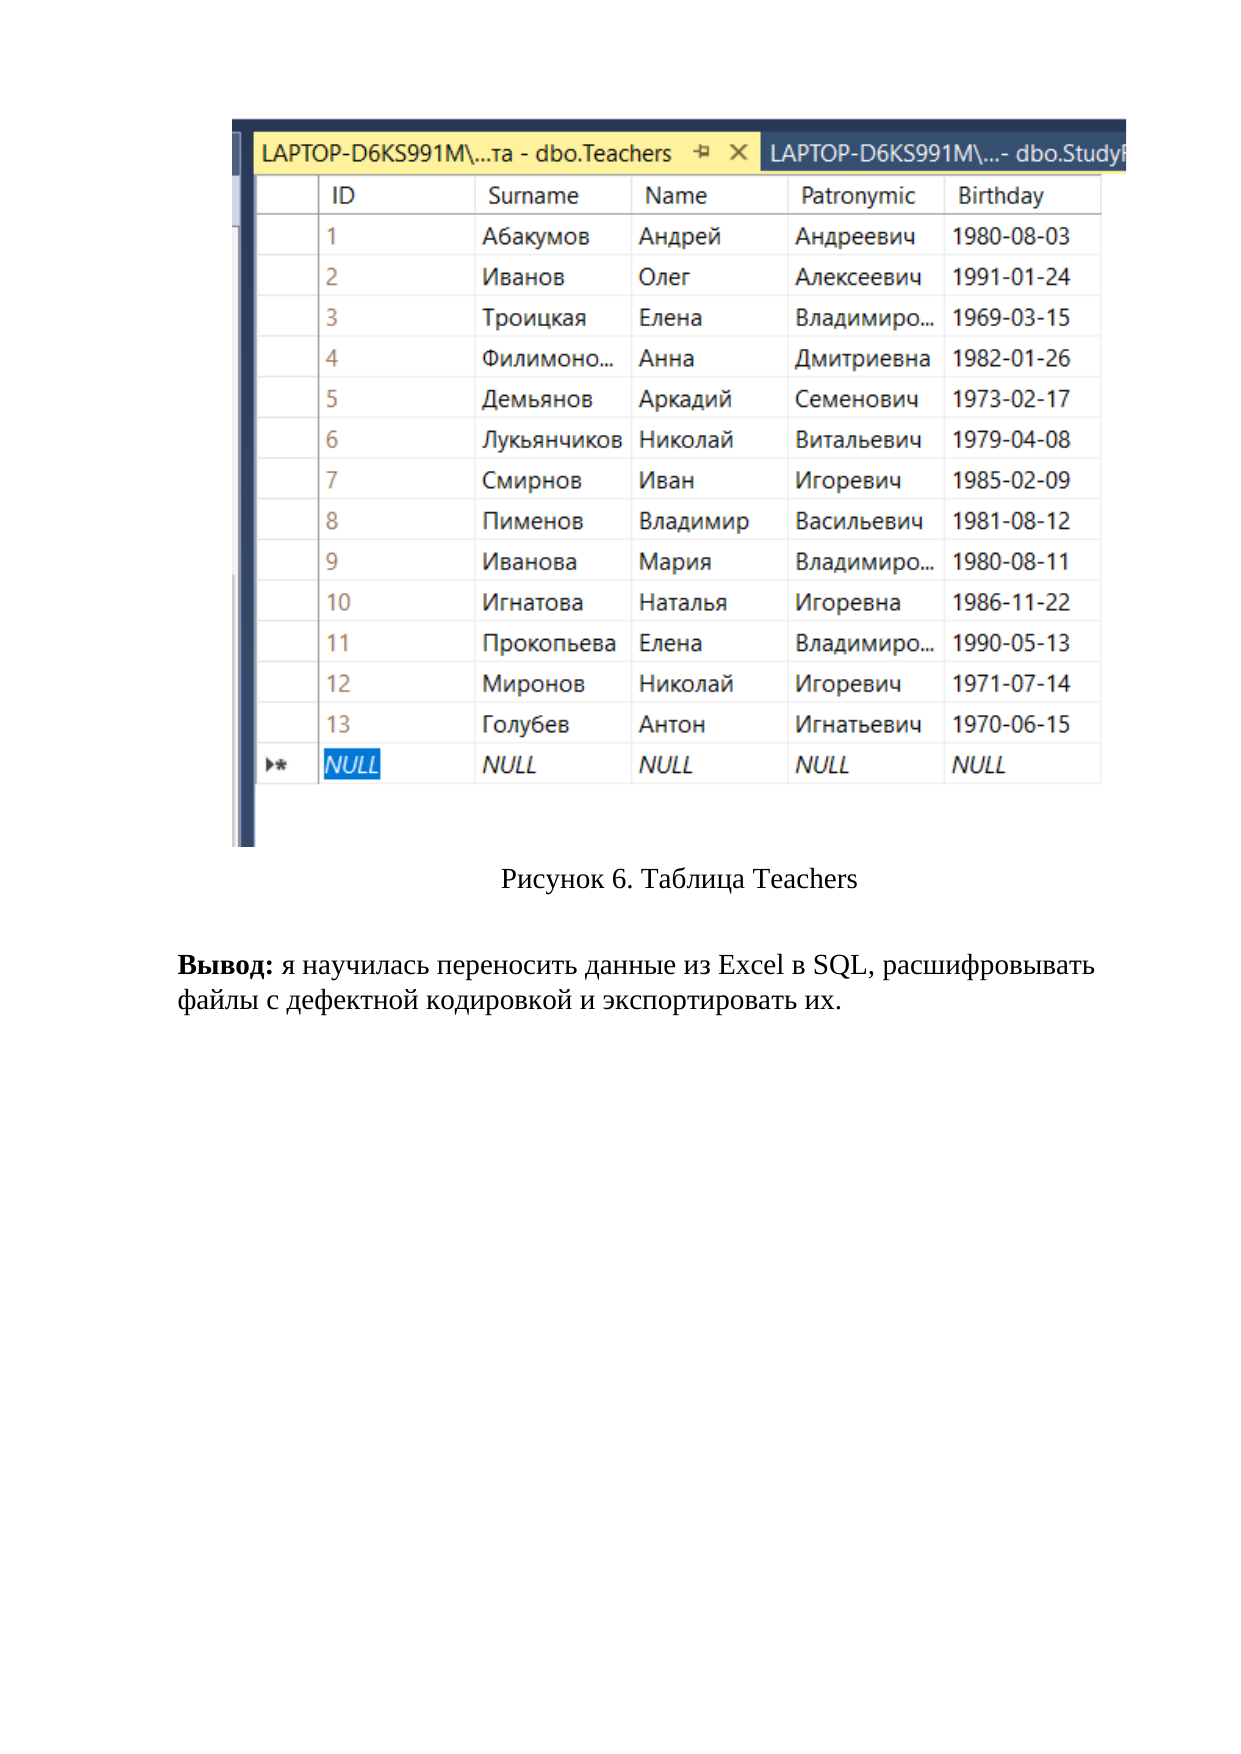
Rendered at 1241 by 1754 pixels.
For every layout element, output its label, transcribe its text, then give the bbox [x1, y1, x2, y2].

text Рисунок 6. Таблица Teachers [177, 861, 1181, 894]
picture [232, 118, 1127, 847]
text Вывод: я научилась переносить данные из Excel в SQL, расшифровывать файлы с дефектной кодировкой и экспортировать их. [177, 947, 1181, 1016]
